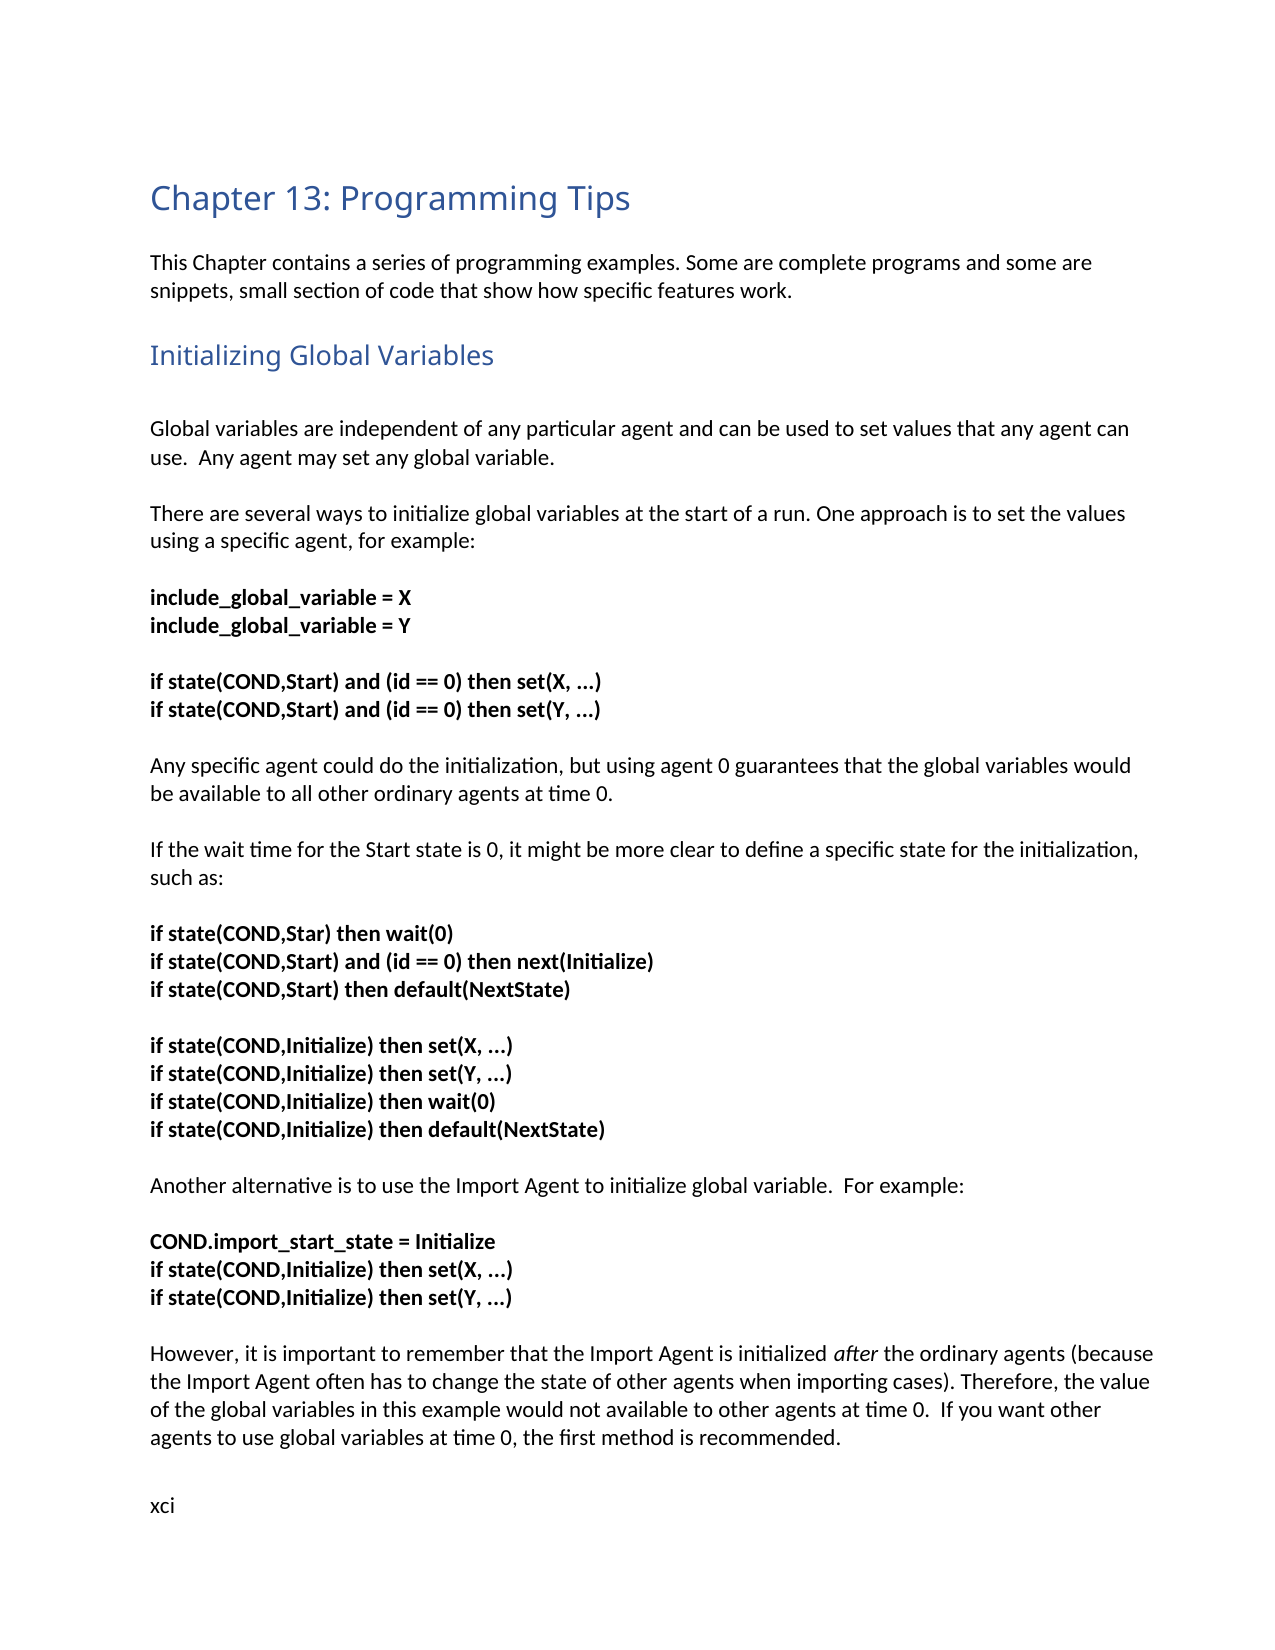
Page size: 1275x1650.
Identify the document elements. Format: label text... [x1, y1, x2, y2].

subtitle Chapter 13: Programming Tips [150, 175, 1155, 220]
text if state(COND,Initialize) then set(Y, ...) [150, 1283, 1155, 1311]
text if state(COND,Initialize) then set(X, ...) [150, 1255, 1155, 1283]
text There are several ways to initialize global variables at the start of a run. One approach is to set the values using a specific agent, for example: [150, 499, 1155, 555]
text However, it is important to remember that the Import Agent is initialized after the ordinary agents (because the Import Agent often has to change the state of other agents when importing cases). Therefore, the value of the global variables in this example would not available to other agents at time 0. If you want other agents to use global variables at time 0, the first method is recommended. [150, 1339, 1155, 1451]
text if state(COND,Start) and (id == 0) then set(X, ...) [150, 667, 1155, 695]
text if state(COND,Initialize) then set(X, ...) [150, 1031, 1155, 1059]
text if state(COND,Initialize) then wait(0) [150, 1087, 1155, 1115]
subtitle Initializing Global Variables [150, 337, 1155, 373]
text COND.import_start_state = Initialize [150, 1227, 1155, 1255]
text Any specific agent could do the initialization, but using agent 0 guarantees that the global variables would be available to all other ordinary agents at time 0. [150, 751, 1155, 807]
text Global variables are independent of any particular agent and can be used to set values that any agent can use. Any agent may set any global variable. [150, 414, 1155, 471]
text if state(COND,Start) and (id == 0) then set(Y, ...) [150, 695, 1155, 723]
text if state(COND,Start) then default(NextState) [150, 975, 1155, 1003]
text Another alternative is to use the Import Agent to initialize global variable. For example: [150, 1171, 1155, 1199]
text If the wait time for the Start state is 0, it might be more clear to define a specific state for the initialization, such as: [150, 835, 1155, 891]
text include_global_variable = X [150, 583, 1155, 611]
text include_global_variable = Y [150, 611, 1155, 639]
text if state(COND,Initialize) then default(NextState) [150, 1115, 1155, 1143]
text if state(COND,Star) then wait(0) [150, 919, 1155, 947]
text if state(COND,Start) and (id == 0) then next(Initialize) [150, 947, 1155, 975]
text if state(COND,Initialize) then set(Y, ...) [150, 1059, 1155, 1087]
text This Chapter contains a series of programming examples. Some are complete programs and some are snippets, small section of code that show how specific features work. [150, 248, 1155, 304]
